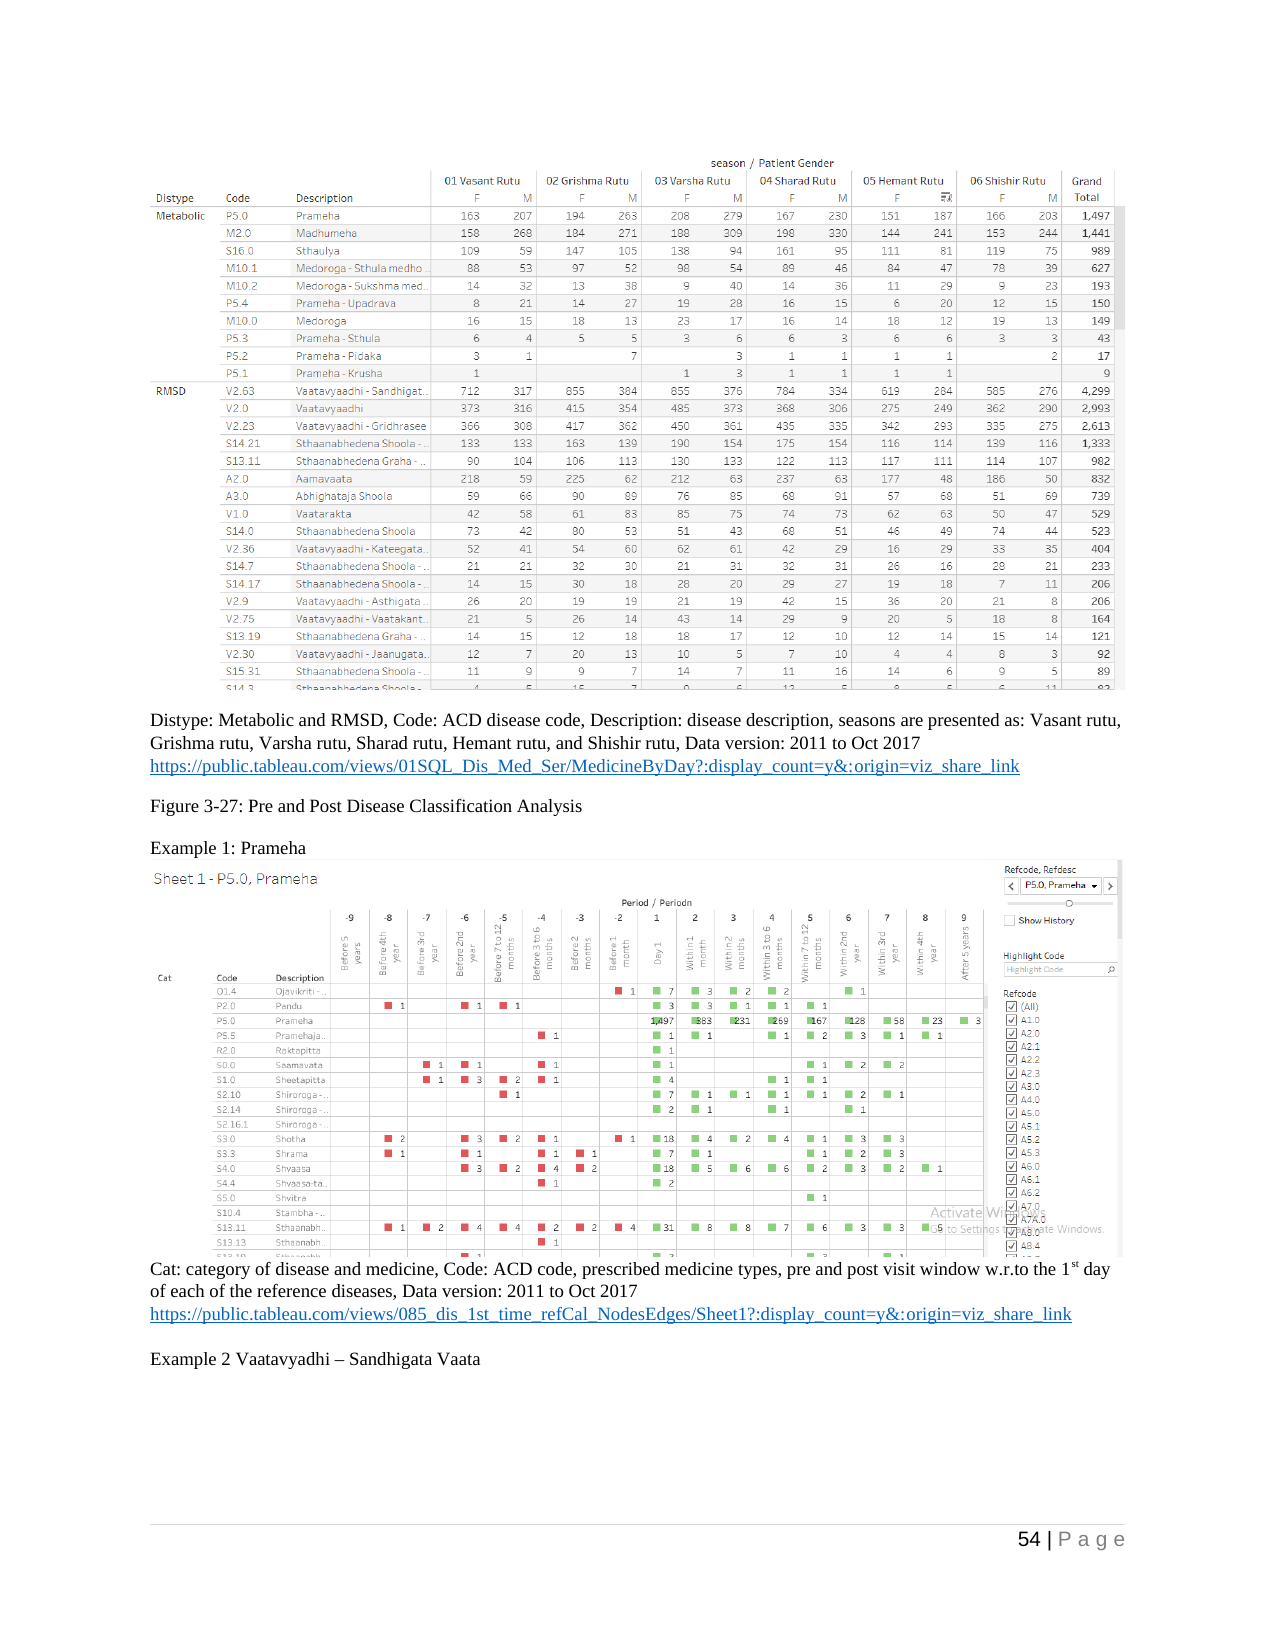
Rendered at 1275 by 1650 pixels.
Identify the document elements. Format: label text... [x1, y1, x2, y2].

list Example 2 Vaatavyadhi – Sandhigata Vaata [150, 1348, 1125, 1370]
text Distype: Metabolic and RMSD, Code: ACD disease code, Description: disease description, seasons are presented as: Vasant rutu, Grishma rutu, Varsha rutu, Sharad rutu, Hemant rutu, and Shishir rutu, Data version: 2011 to Oct 2017 https://public.tableau.com/views/01SQL_Dis_Med_Ser/MedicineByDay?:display_count=y&:origin=viz_share_link [150, 708, 1125, 776]
list Cat: category of disease and medicine, Code: ACD code, prescribed medicine types, pre and post visit window w.r.to the 1st day of each of the reference diseases, Data version: 2011 to Oct 2017 https://public.tableau.com/views/085_dis_1st_time_refCal_NodesEdges/Sheet1?:display_count=y&:origin=viz_share_link [150, 1258, 1125, 1324]
list Example 1: Prameha [150, 837, 1125, 859]
picture [150, 859, 1125, 1257]
picture [150, 150, 1125, 691]
